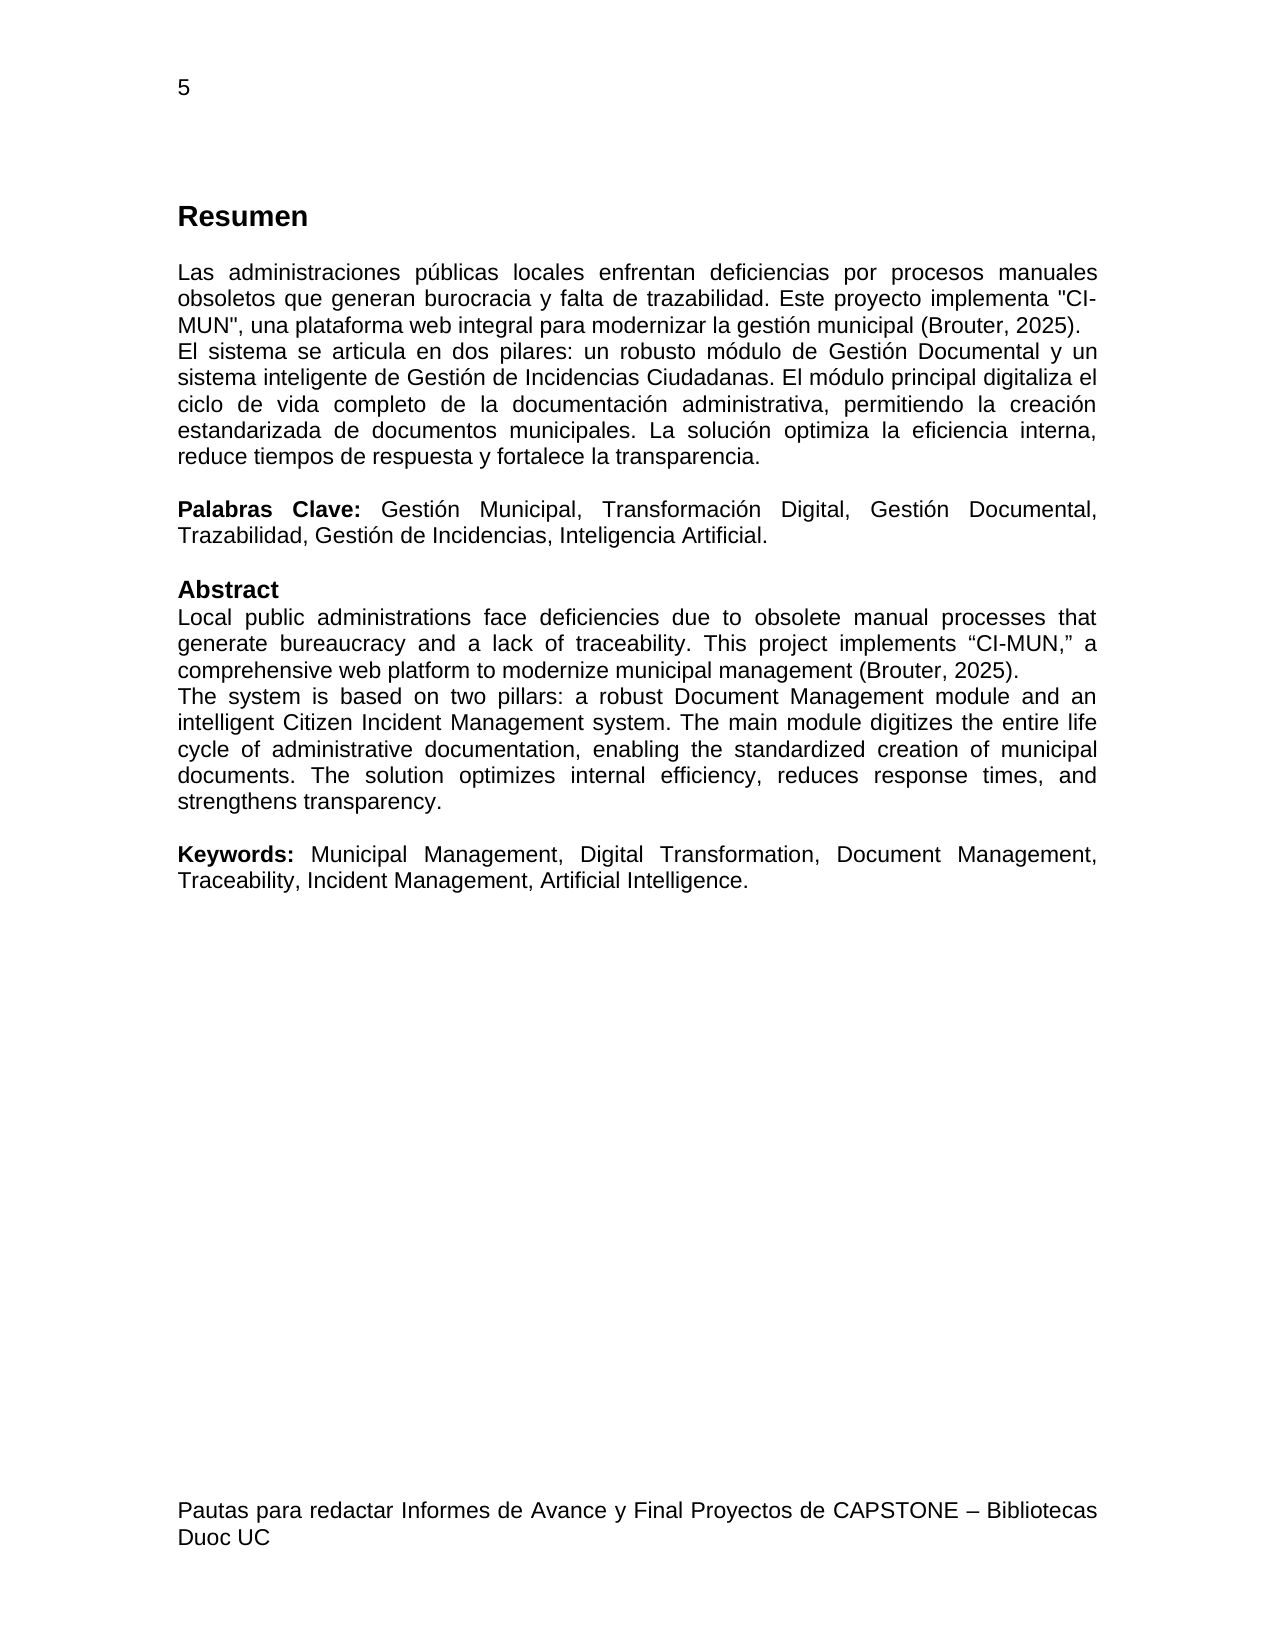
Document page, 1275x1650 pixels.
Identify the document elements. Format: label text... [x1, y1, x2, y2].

subtitle Resumen [177, 199, 1098, 232]
text The system is based on two pillars: a robust Document Management module and an intelligent Citizen Incident Management system. The main module digitizes the entire life cycle of administrative documentation, enabling the standardized creation of municipal documents. The solution optimizes internal efficiency, reduces response times, and strengthens transparency. [177, 683, 1098, 815]
text Local public administrations face deficiencies due to obsolete manual processes that generate bureaucracy and a lack of traceability. This project implements “CI-MUN,” a comprehensive web platform to modernize municipal management. [177, 604, 1098, 683]
text Abstract [177, 575, 1098, 604]
text Las administraciones públicas locales enfrentan deficiencias por procesos manuales obsoletos que generan burocracia y falta de trazabilidad. Este proyecto implementa "CI-MUN", una plataforma web integral para modernizar la gestión municipal . [177, 259, 1098, 338]
text Palabras Clave: Gestión Municipal, Transformación Digital, Gestión Documental, Trazabilidad, Gestión de Incidencias, Inteligencia Artificial. [177, 496, 1098, 549]
text Keywords: Municipal Management, Digital Transformation, Document Management, Traceability, Incident Management, Artificial Intelligence. [177, 841, 1098, 894]
text El sistema se articula en dos pilares: un robusto módulo de Gestión Documental y un sistema inteligente de Gestión de Incidencias Ciudadanas. El módulo principal digitaliza el ciclo de vida completo de la documentación administrativa, permitiendo la creación estandarizada de documentos municipales. La solución optimiza la eficiencia interna, reduce tiempos de respuesta y fortalece la transparencia. [177, 338, 1098, 470]
